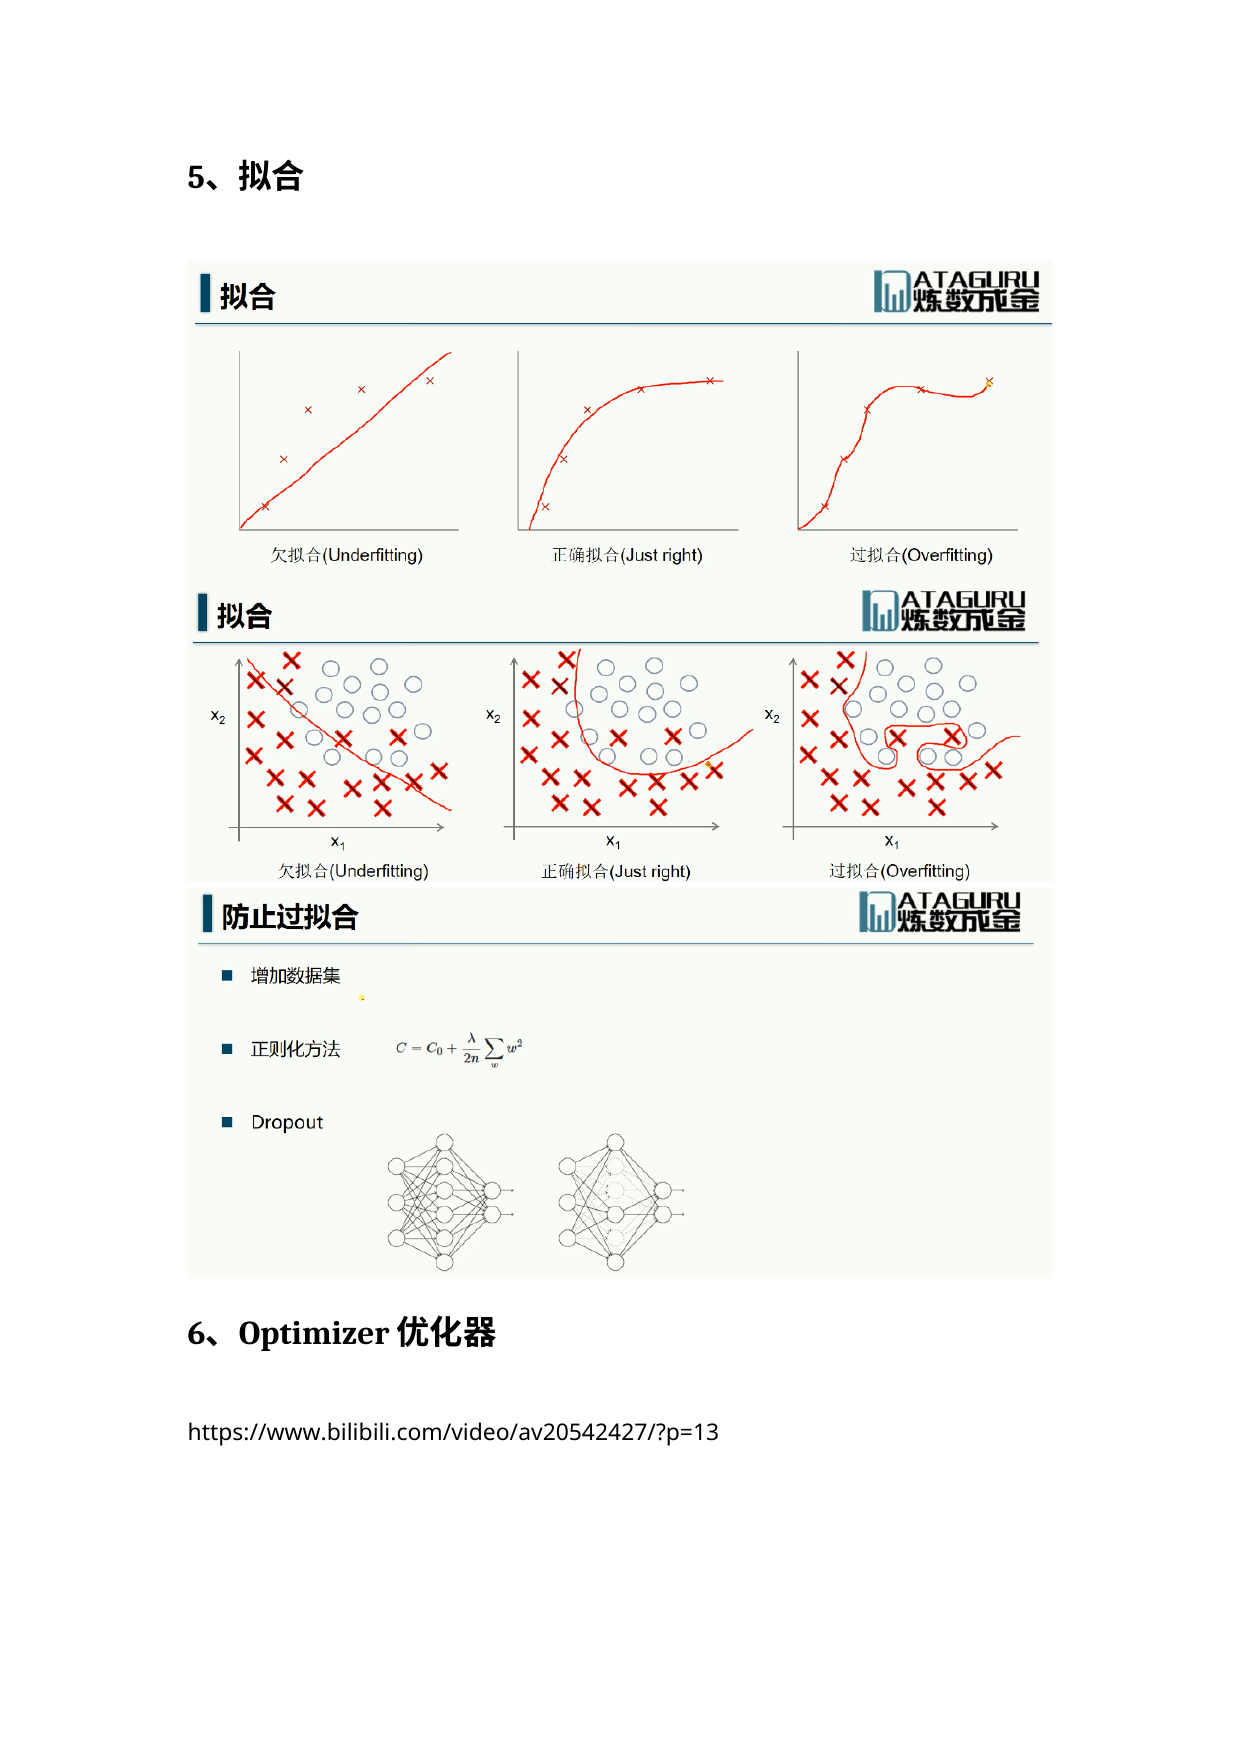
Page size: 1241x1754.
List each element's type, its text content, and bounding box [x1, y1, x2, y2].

subtitle 6、Optimizer优化器 [187, 1306, 1053, 1354]
picture [187, 260, 1053, 882]
subtitle 5、拟合 [187, 150, 1053, 198]
picture [187, 888, 1053, 1279]
text https://www.bilibili.com/video/av20542427/?p=13 [187, 1416, 1053, 1447]
